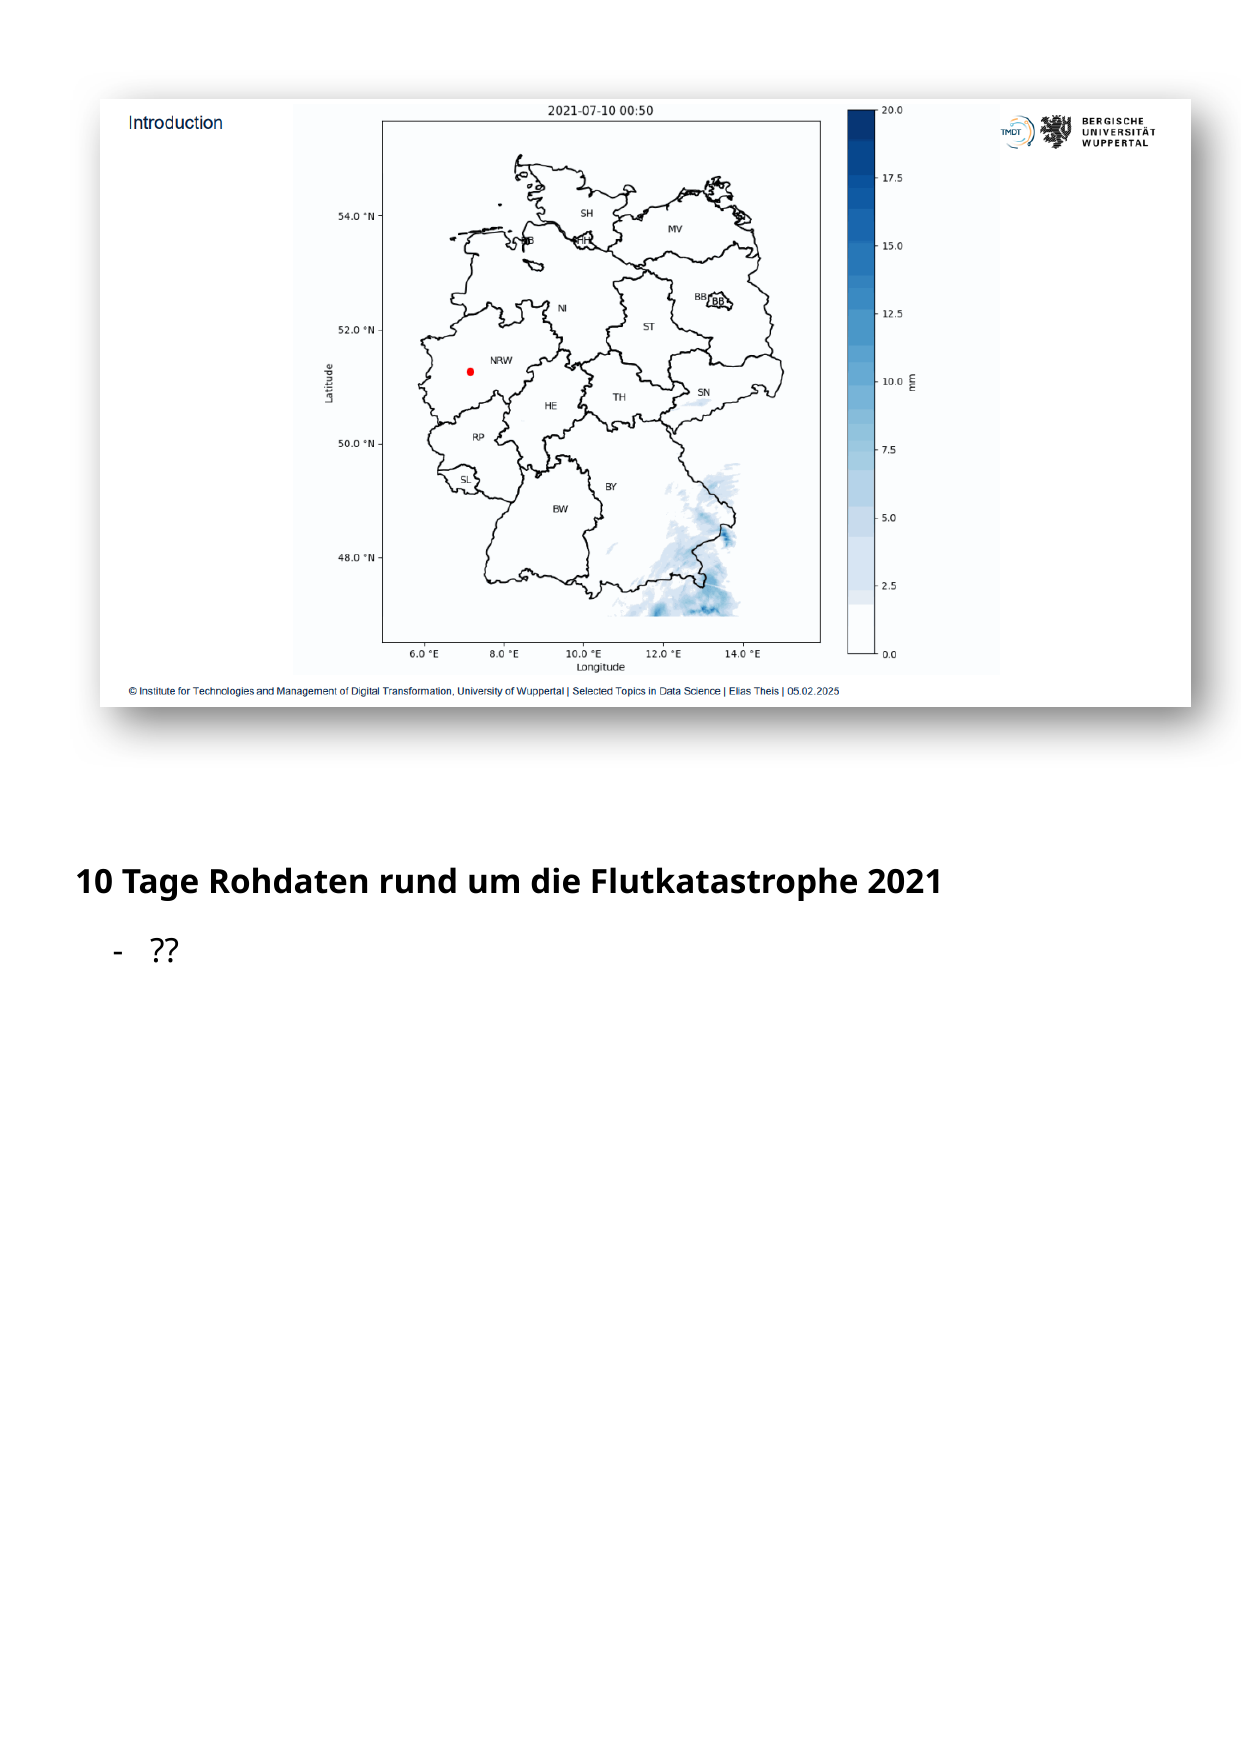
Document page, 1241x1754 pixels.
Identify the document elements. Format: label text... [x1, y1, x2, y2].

list ?? [112, 927, 1165, 972]
picture [100, 99, 1191, 707]
text 10 Tage Rohdaten rund um die Flutkatastrophe 2021 [75, 858, 1165, 903]
